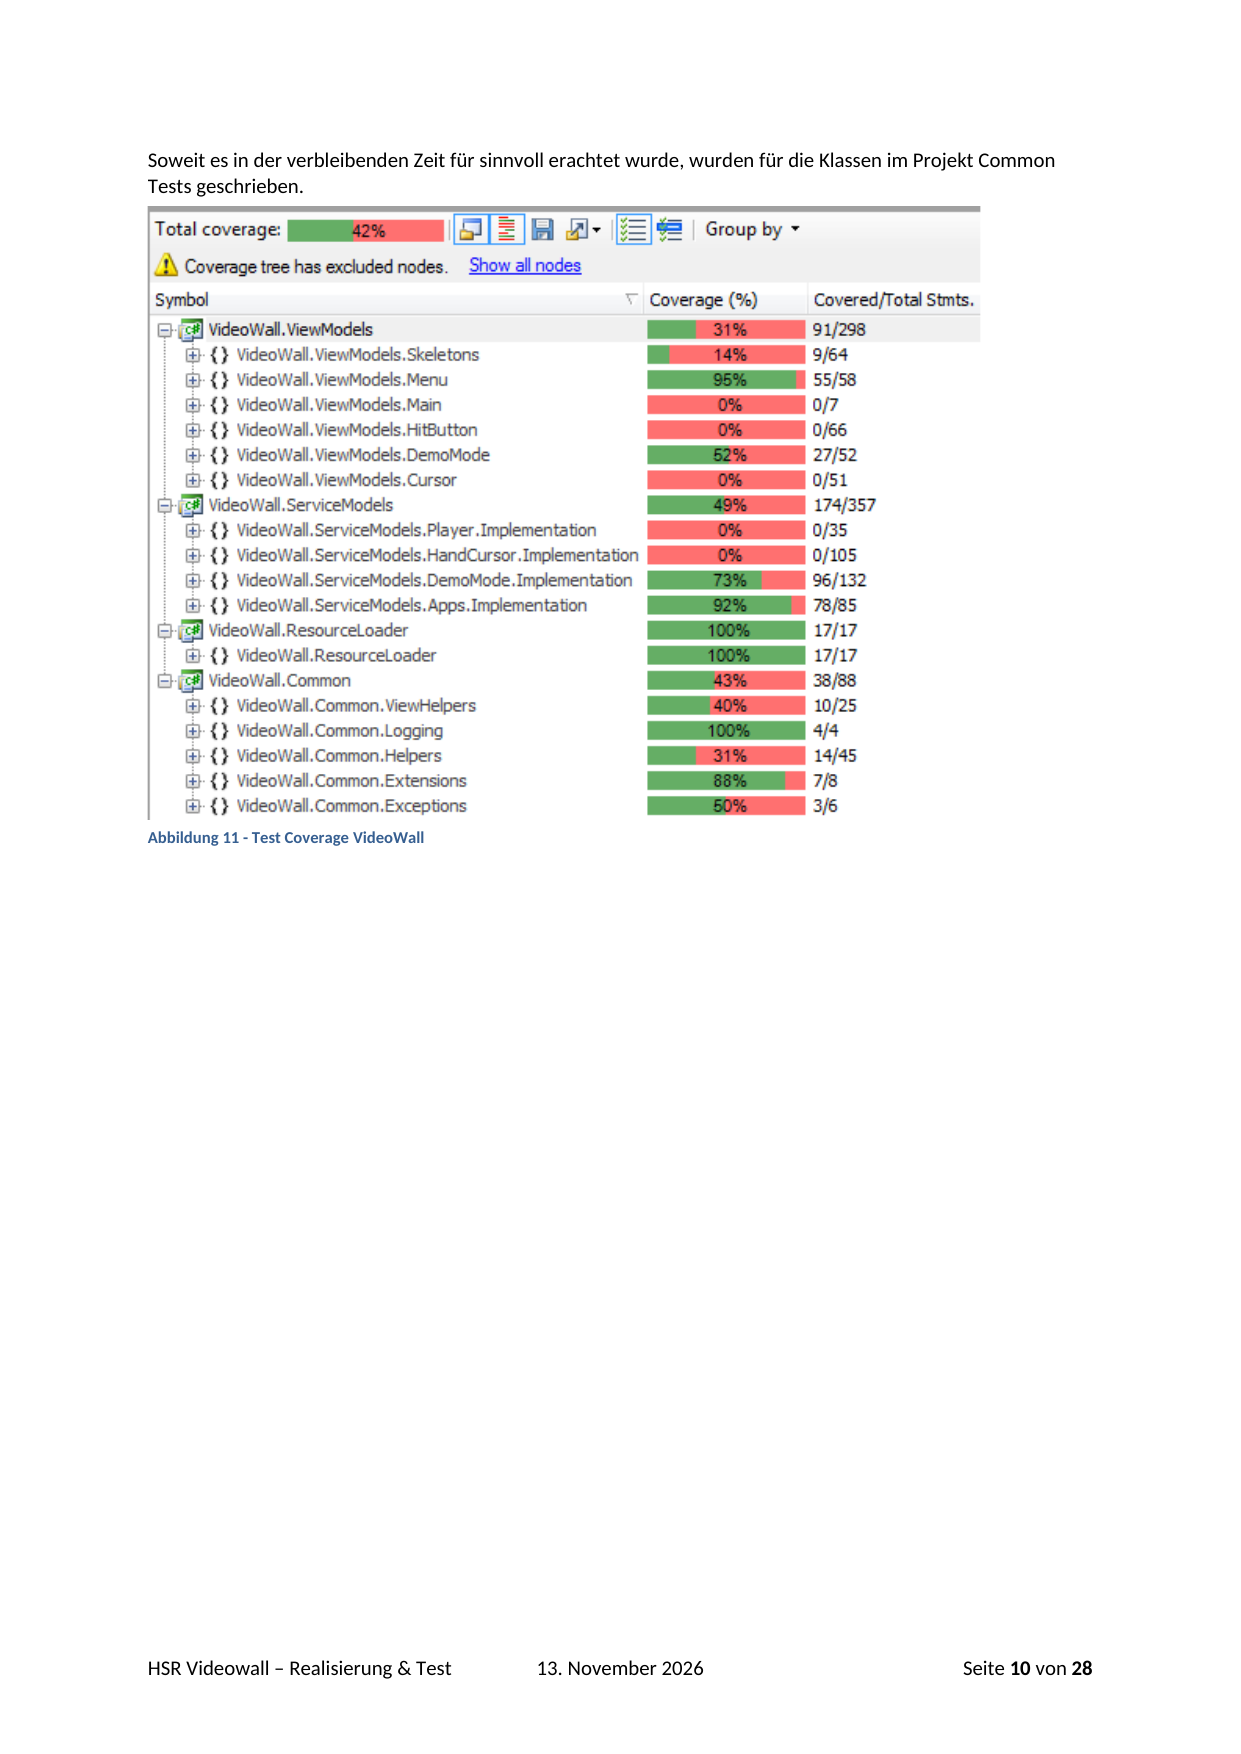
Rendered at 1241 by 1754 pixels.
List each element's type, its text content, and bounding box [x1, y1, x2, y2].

picture [147, 206, 981, 820]
text Soweit es in der verbleibenden Zeit für sinnvoll erachtet wurde, wurden für die Klassen im Projekt Common Tests geschrieben. [148, 148, 1093, 198]
